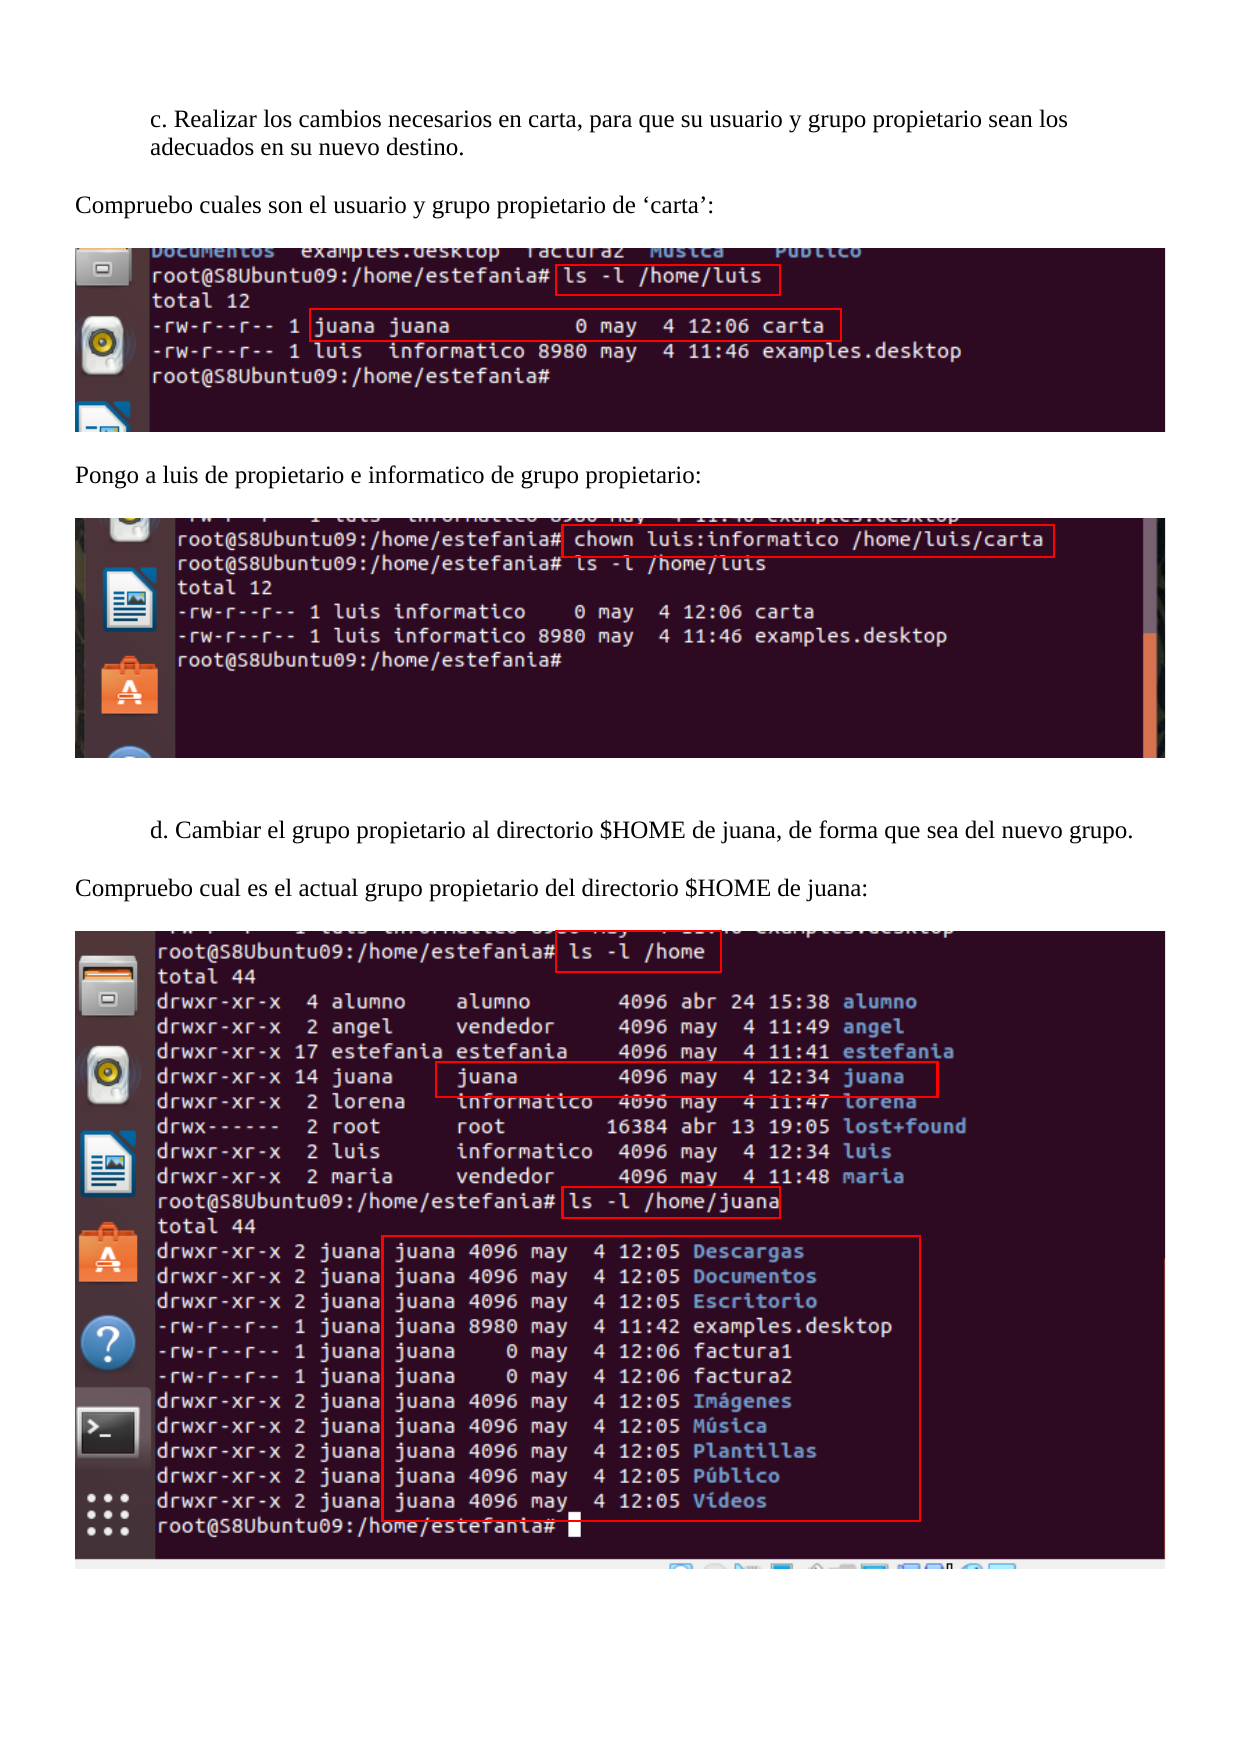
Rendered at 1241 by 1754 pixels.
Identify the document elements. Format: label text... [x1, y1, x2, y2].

text c. Realizar los cambios necesarios en carta, para que su usuario y grupo propietario sean los adecuados en su nuevo destino. [150, 75, 1165, 161]
picture [75, 931, 1166, 1569]
text Pongo a luis de propietario e informatico de grupo propietario: [75, 460, 1165, 489]
text d. Cambiar el grupo propietario al directorio $HOME de juana, de forma que sea del nuevo grupo. [150, 787, 1165, 844]
text Compruebo cuales son el usuario y grupo propietario de ‘carta’: [75, 190, 1165, 219]
picture [75, 248, 1166, 432]
text Compruebo cual es el actual grupo propietario del directorio $HOME de juana: [75, 873, 1165, 902]
picture [75, 518, 1166, 758]
picture [557, 932, 720, 971]
